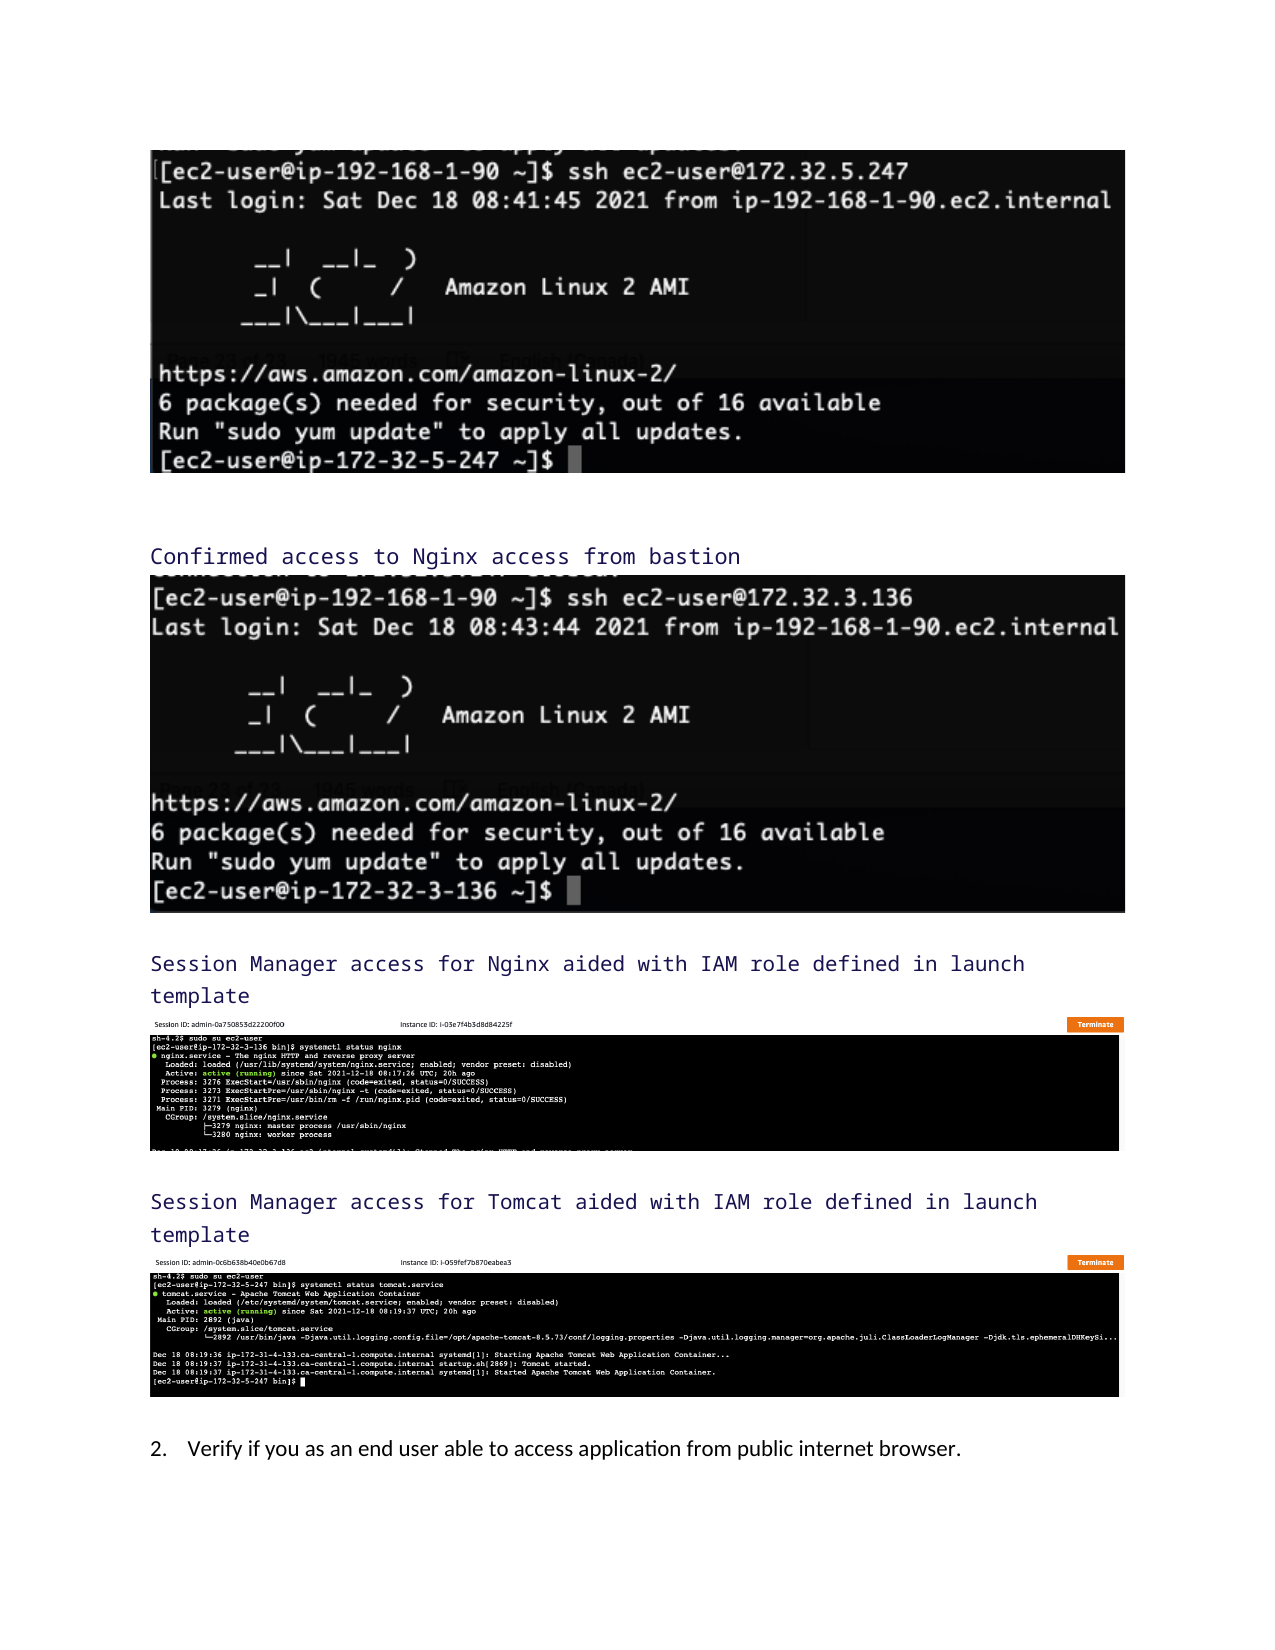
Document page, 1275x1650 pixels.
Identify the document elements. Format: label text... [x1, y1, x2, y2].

list Verify if you as an end user able to access application from public internet browser. [150, 1434, 1125, 1462]
picture [150, 150, 1125, 473]
text Session Manager access for Nginx aided with IAM role defined in launch template [150, 949, 1125, 1010]
picture [150, 1014, 1125, 1151]
picture [150, 1252, 1125, 1397]
picture [150, 575, 1125, 913]
text Confirmed access to Nginx access from bastion [150, 541, 1125, 571]
text Session Manager access for Tomcat aided with IAM role defined in launch template [150, 1187, 1125, 1248]
